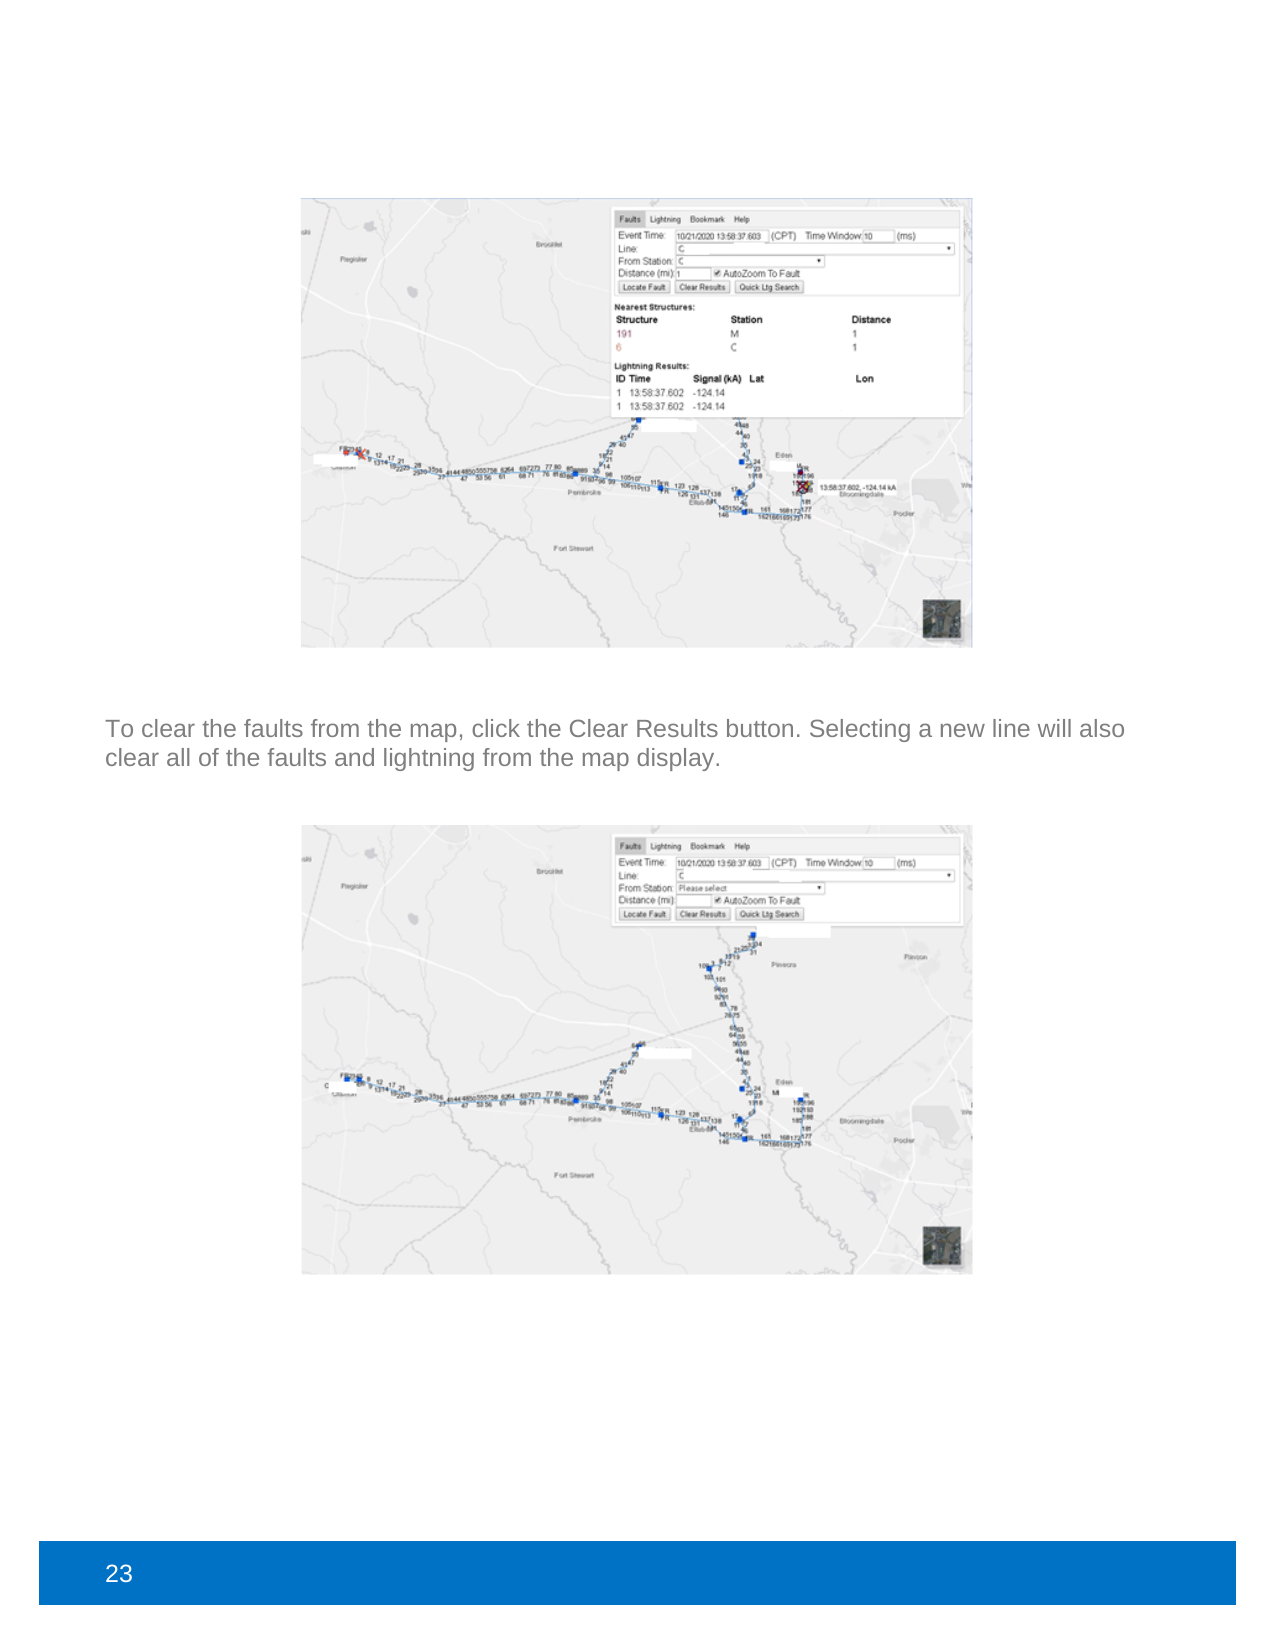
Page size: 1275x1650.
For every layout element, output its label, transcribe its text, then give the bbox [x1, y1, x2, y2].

text To clear the faults from the map, click the Clear Results button. Selecting a new line will also clear all of the faults and lightning from the map display. [105, 714, 1170, 772]
picture [300, 198, 975, 648]
picture [301, 825, 974, 1276]
